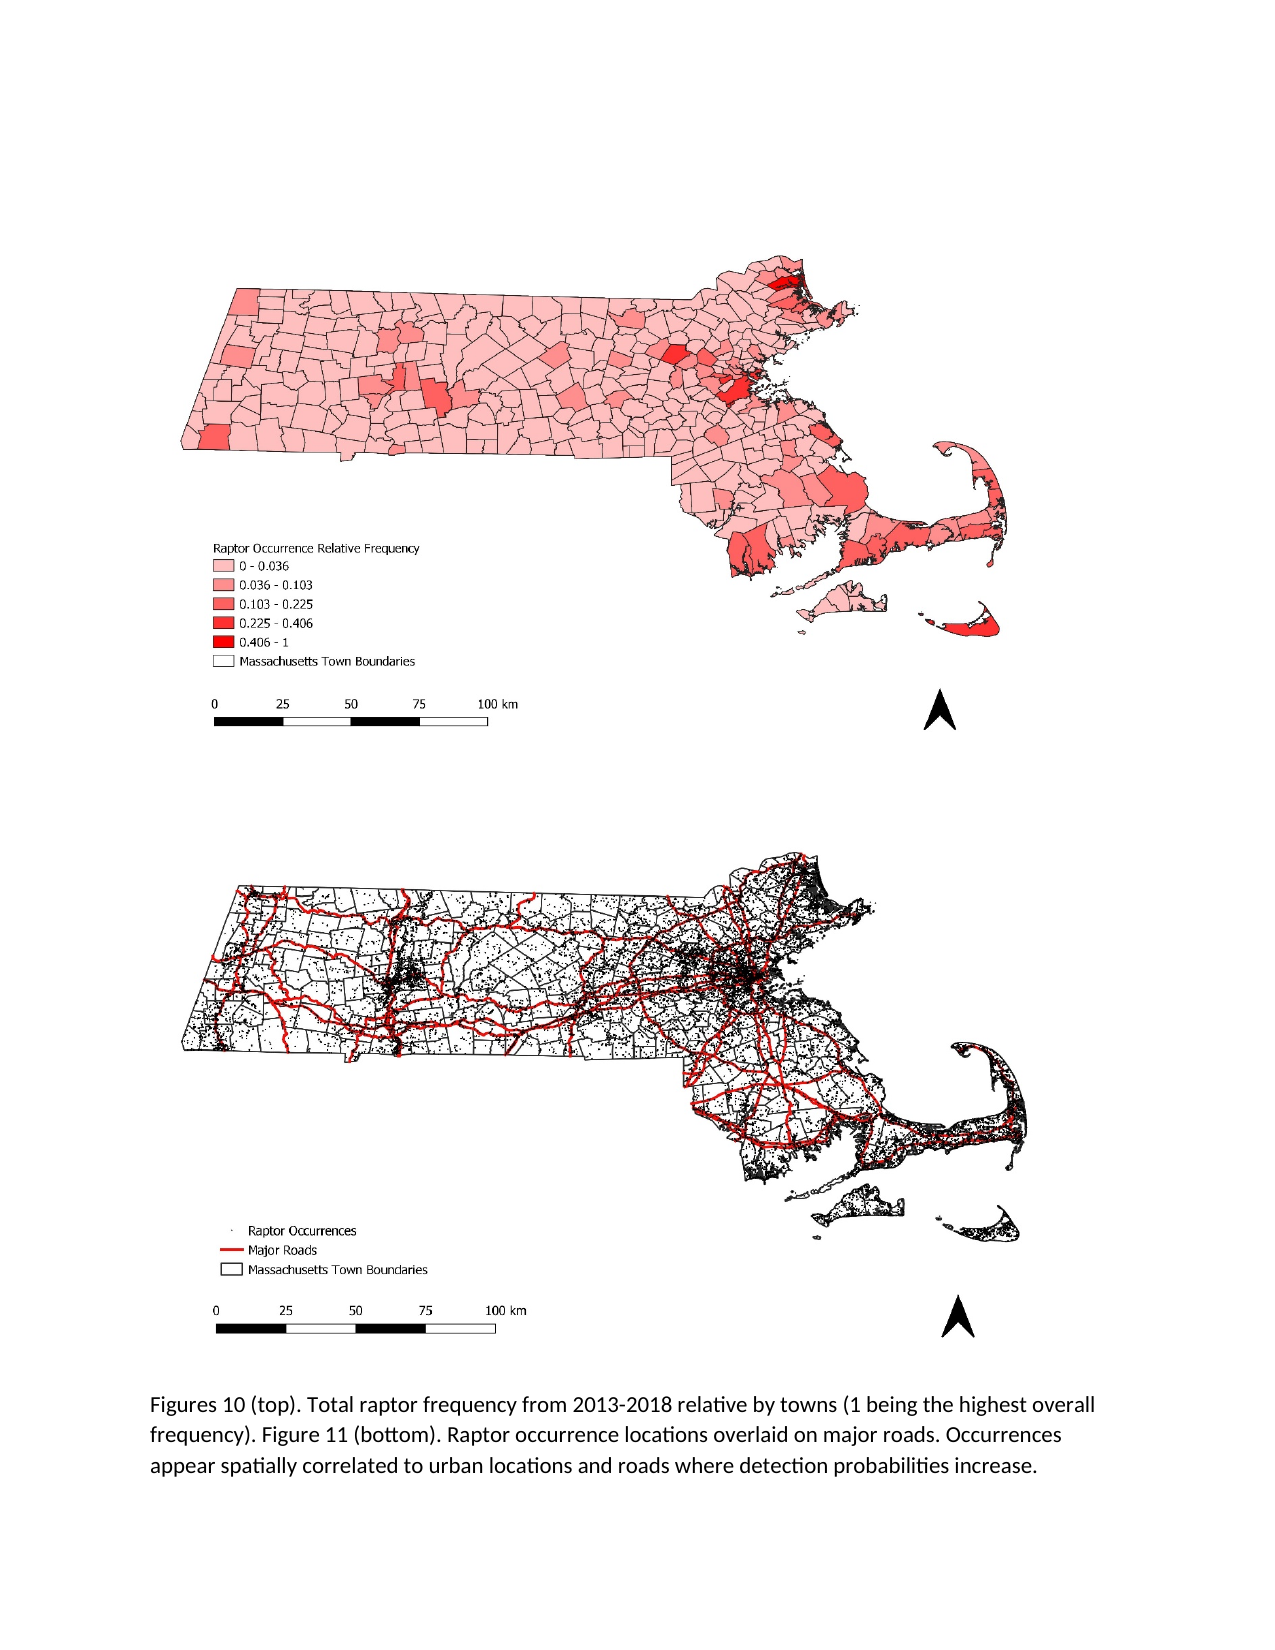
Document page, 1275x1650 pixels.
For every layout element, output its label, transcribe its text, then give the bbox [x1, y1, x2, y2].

picture [150, 150, 1018, 764]
picture [150, 829, 1039, 1372]
text Figures 10 (top). Total raptor frequency from 2013-2018 relative by towns (1 being the highest overall frequency). Figure 11 (bottom). Raptor occurrence locations overlaid on major roads. Occurrences appear spatially correlated to urban locations and roads where detection probabilities increase. [150, 1390, 1125, 1479]
